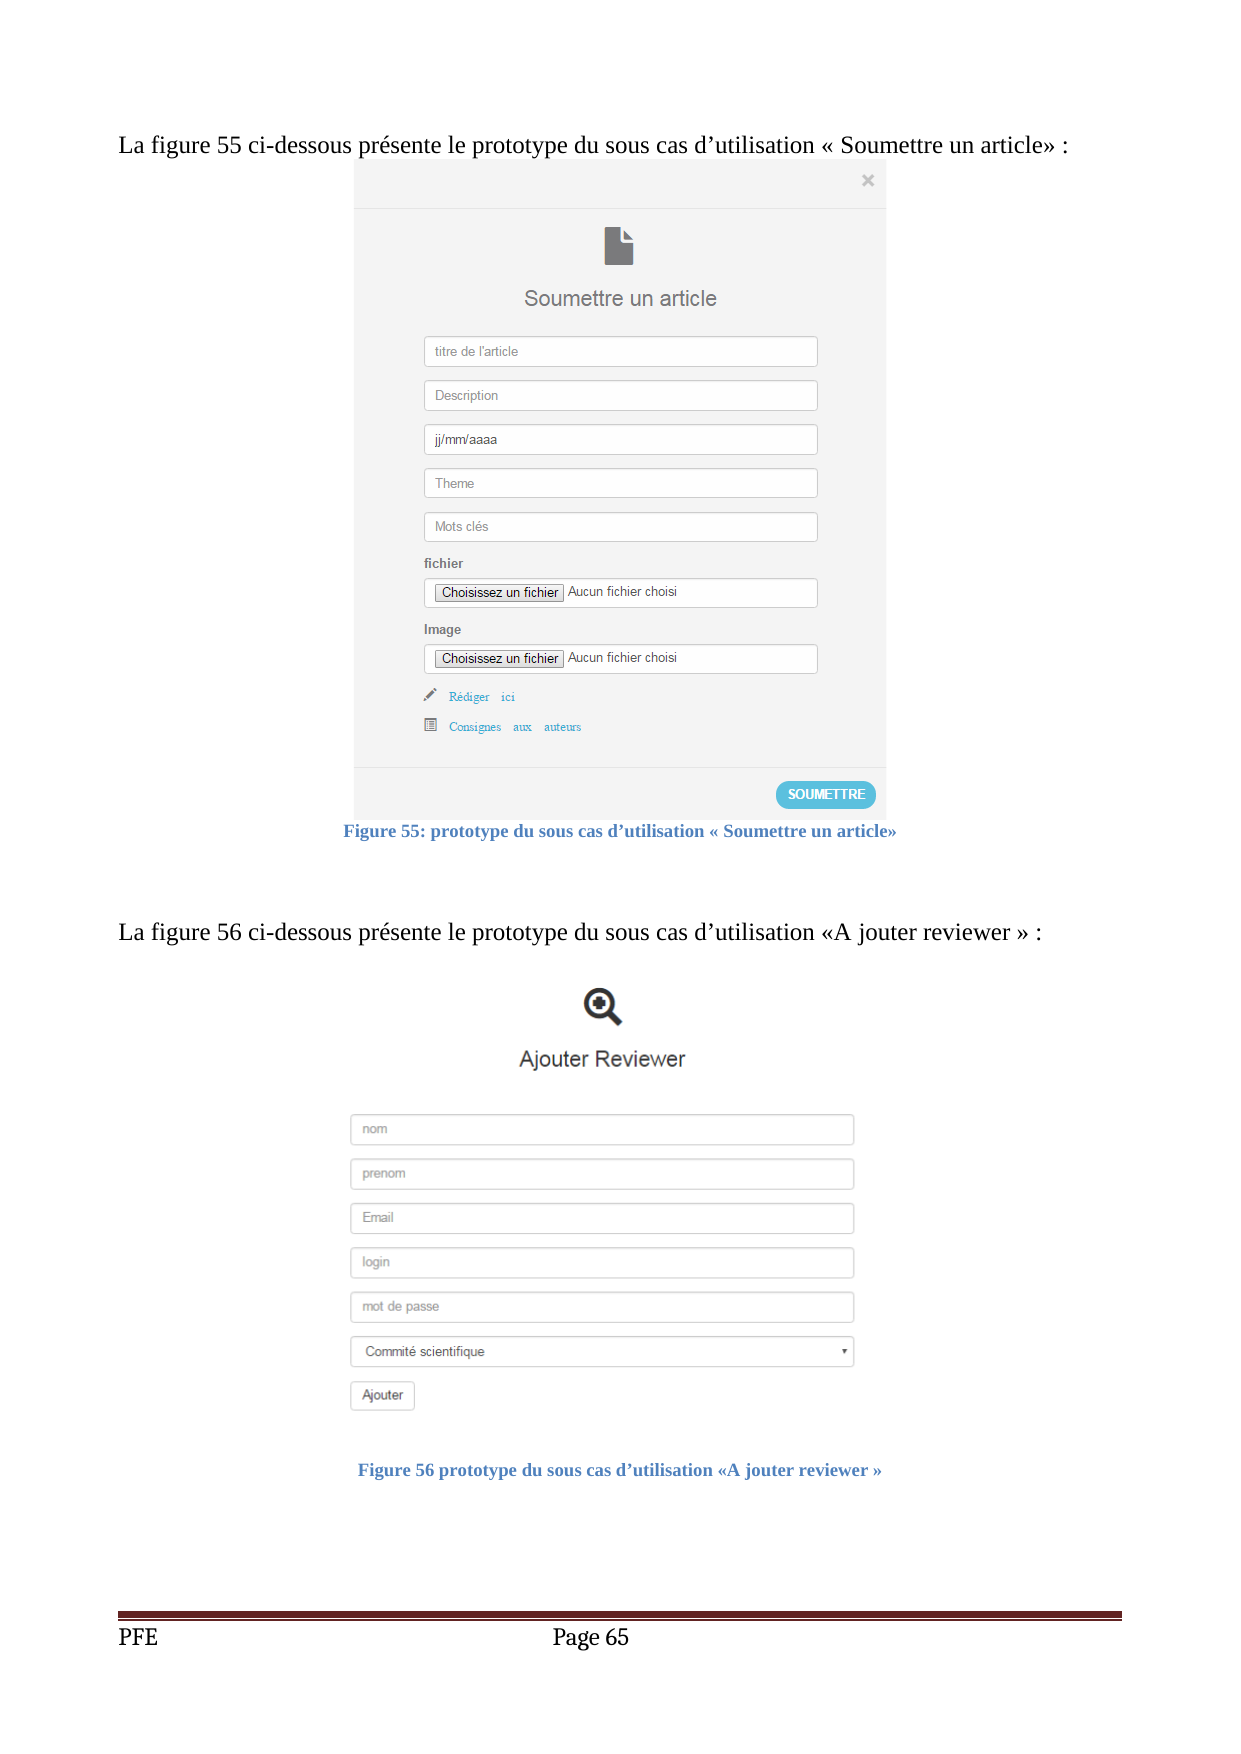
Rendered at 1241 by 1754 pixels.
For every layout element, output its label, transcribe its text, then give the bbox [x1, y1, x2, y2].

text La figure 56 ci-dessous présente le prototype du sous cas d’utilisation «A jouter reviewer » : [118, 905, 1122, 946]
picture [182, 987, 1058, 1460]
picture [353, 159, 887, 820]
text La figure 55 ci-dessous présente le prototype du sous cas d’utilisation « Soumettre un article» : [118, 118, 1122, 159]
